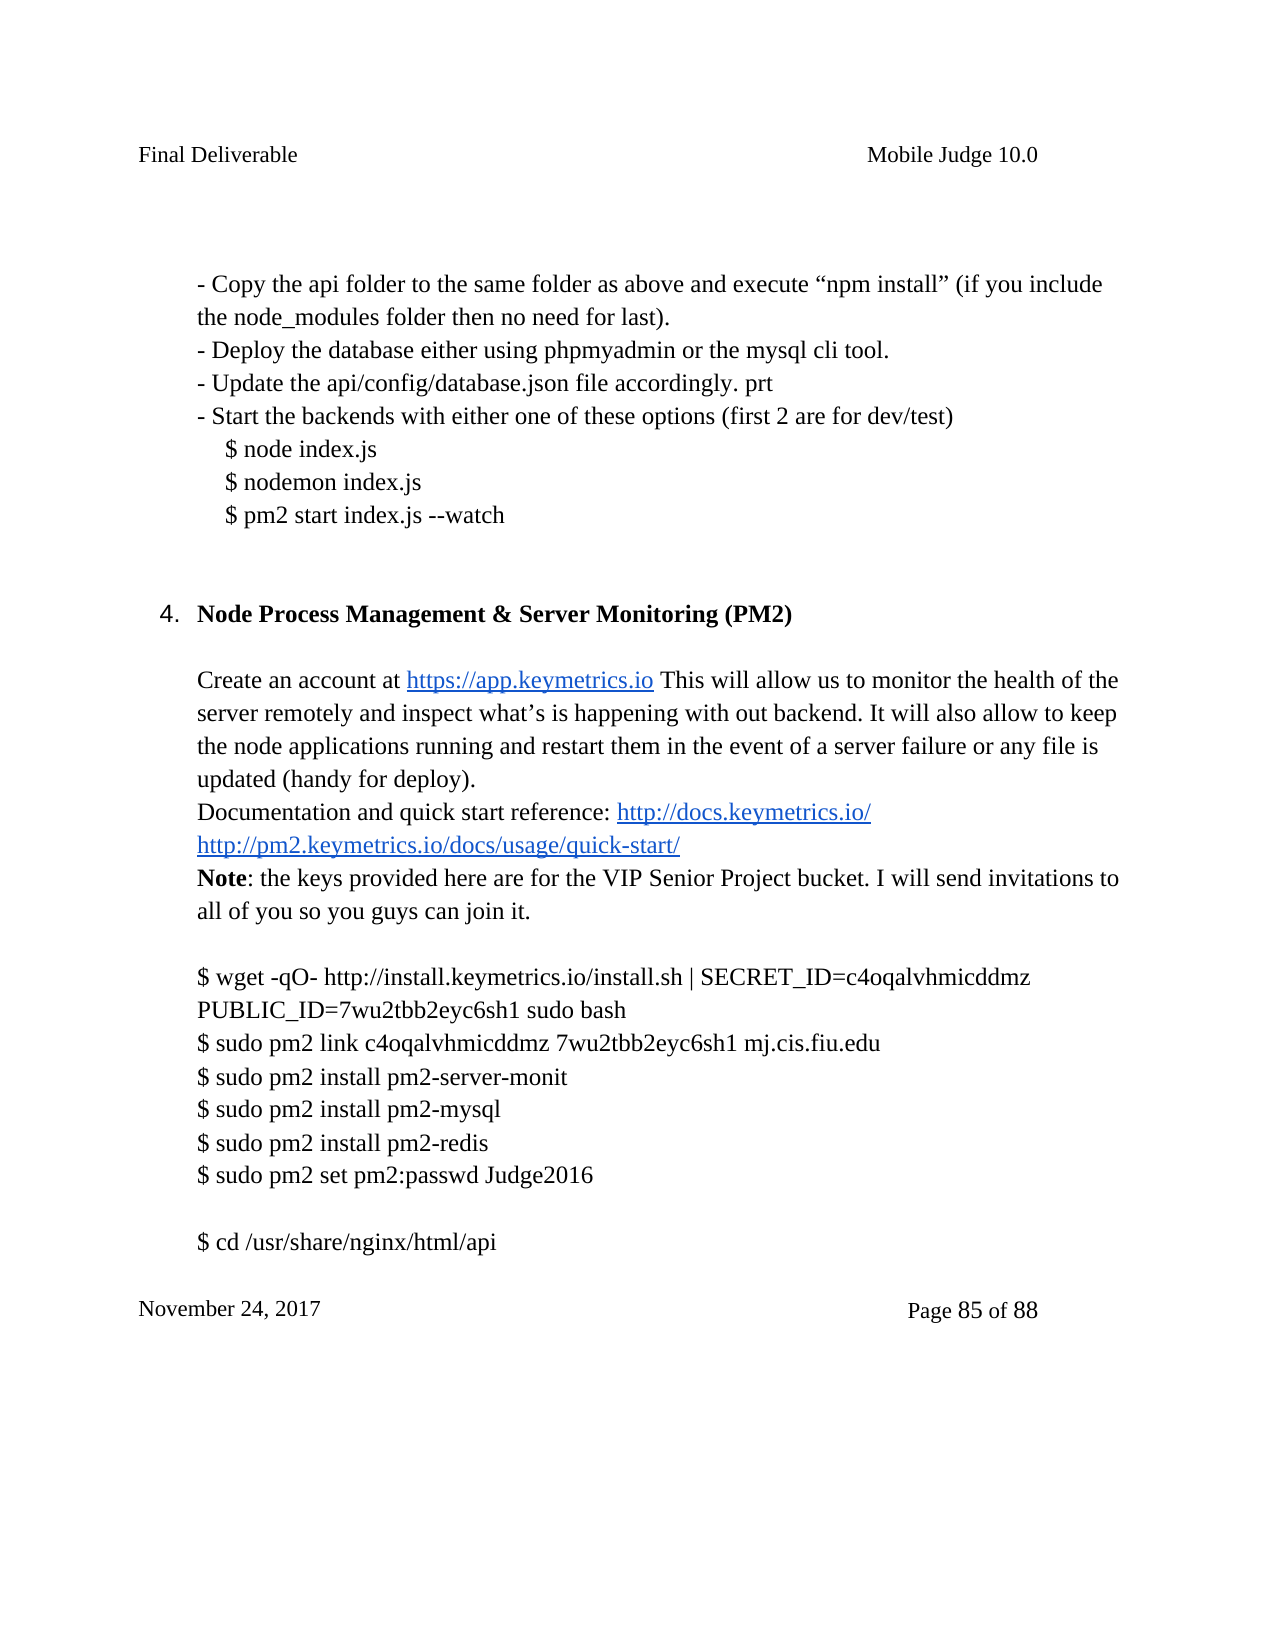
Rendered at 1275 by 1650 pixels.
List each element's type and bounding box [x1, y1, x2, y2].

list [159, 599, 1125, 1255]
list [159, 269, 1125, 595]
